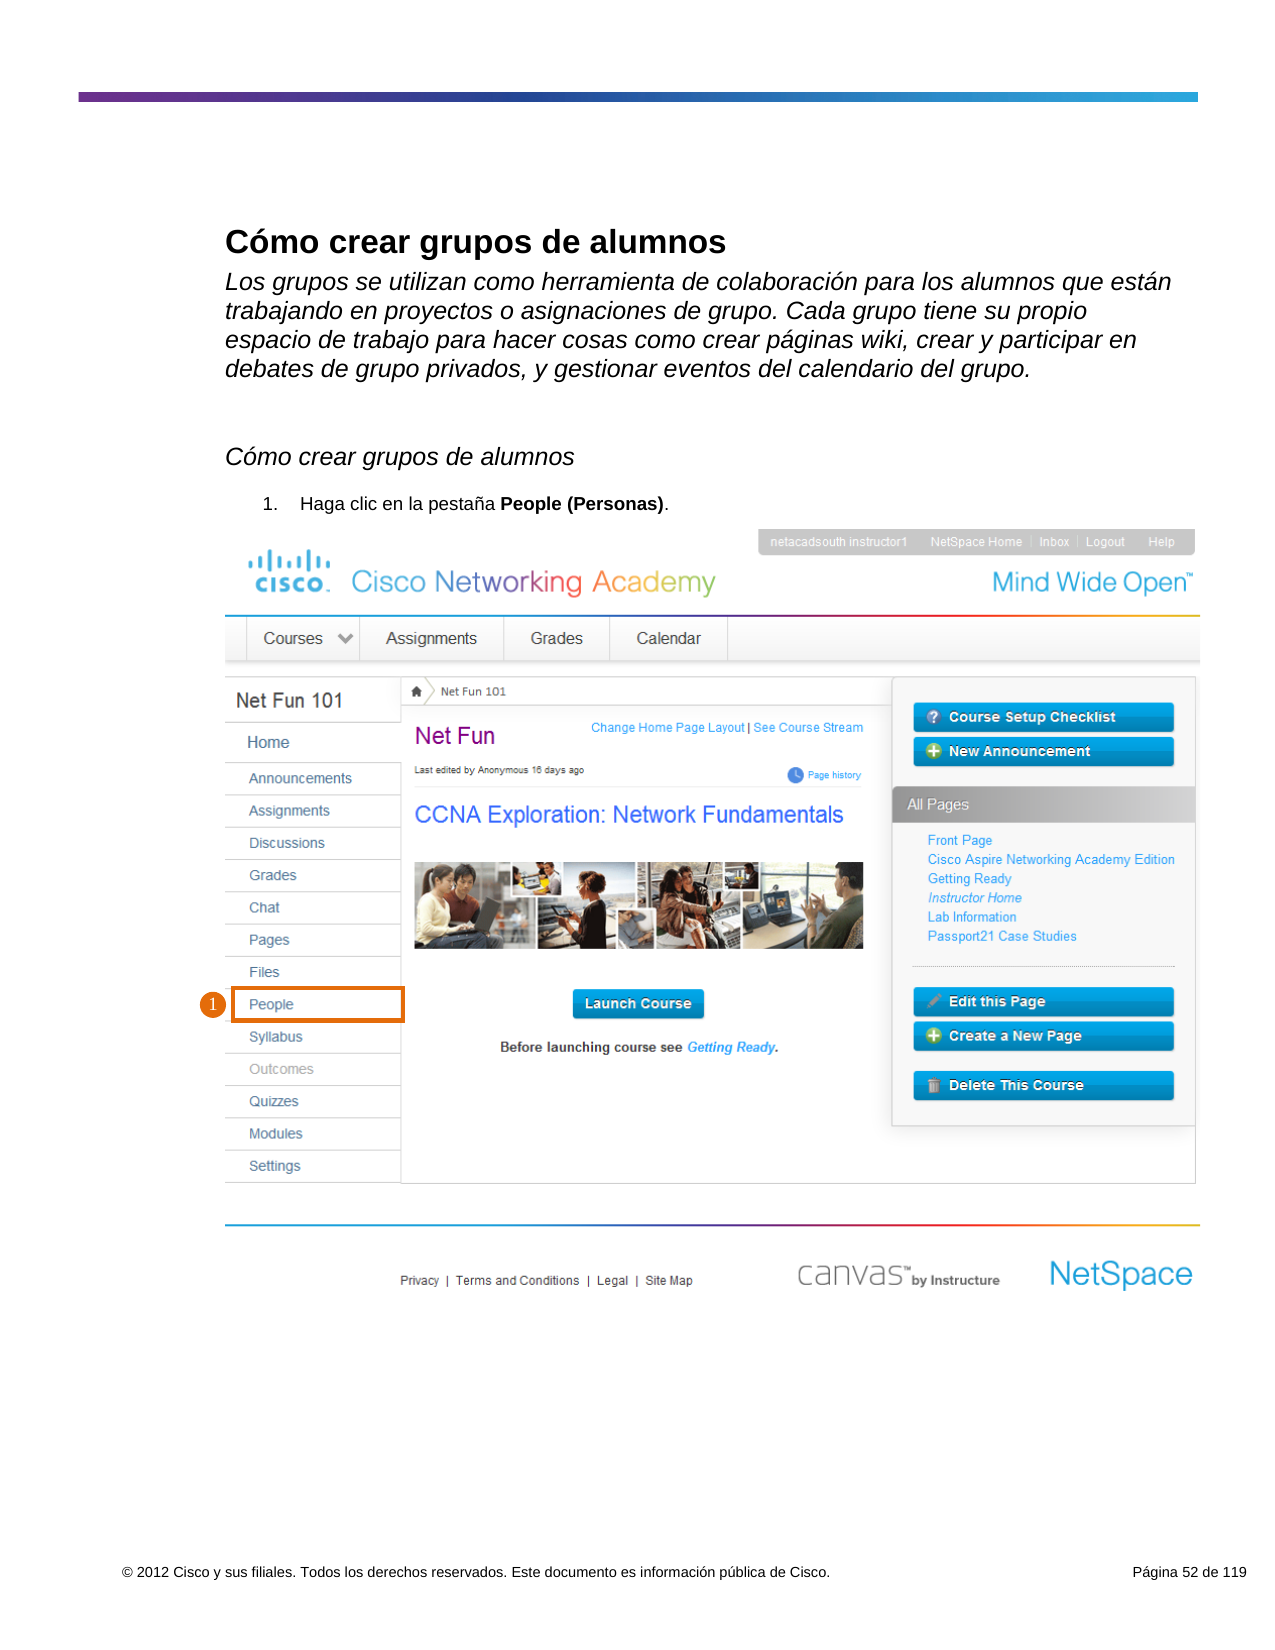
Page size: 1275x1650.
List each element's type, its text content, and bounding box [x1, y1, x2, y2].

picture [225, 529, 1200, 1301]
text Los grupos se utilizan como herramienta de colaboración para los alumnos que están trabajando en proyectos o asignaciones de grupo. Cada grupo tiene su propio espacio de trabajo para hacer cosas como crear páginas wiki, crear y participar en debates de grupo privados, y gestionar eventos del calendario del grupo. [225, 267, 1181, 383]
list Haga clic en la pestaña People (Personas). [262, 485, 1181, 514]
subtitle Cómo crear grupos de alumnos [225, 222, 1181, 260]
picture [0, 92, 1271, 102]
text Cómo crear grupos de alumnos [225, 442, 1181, 471]
